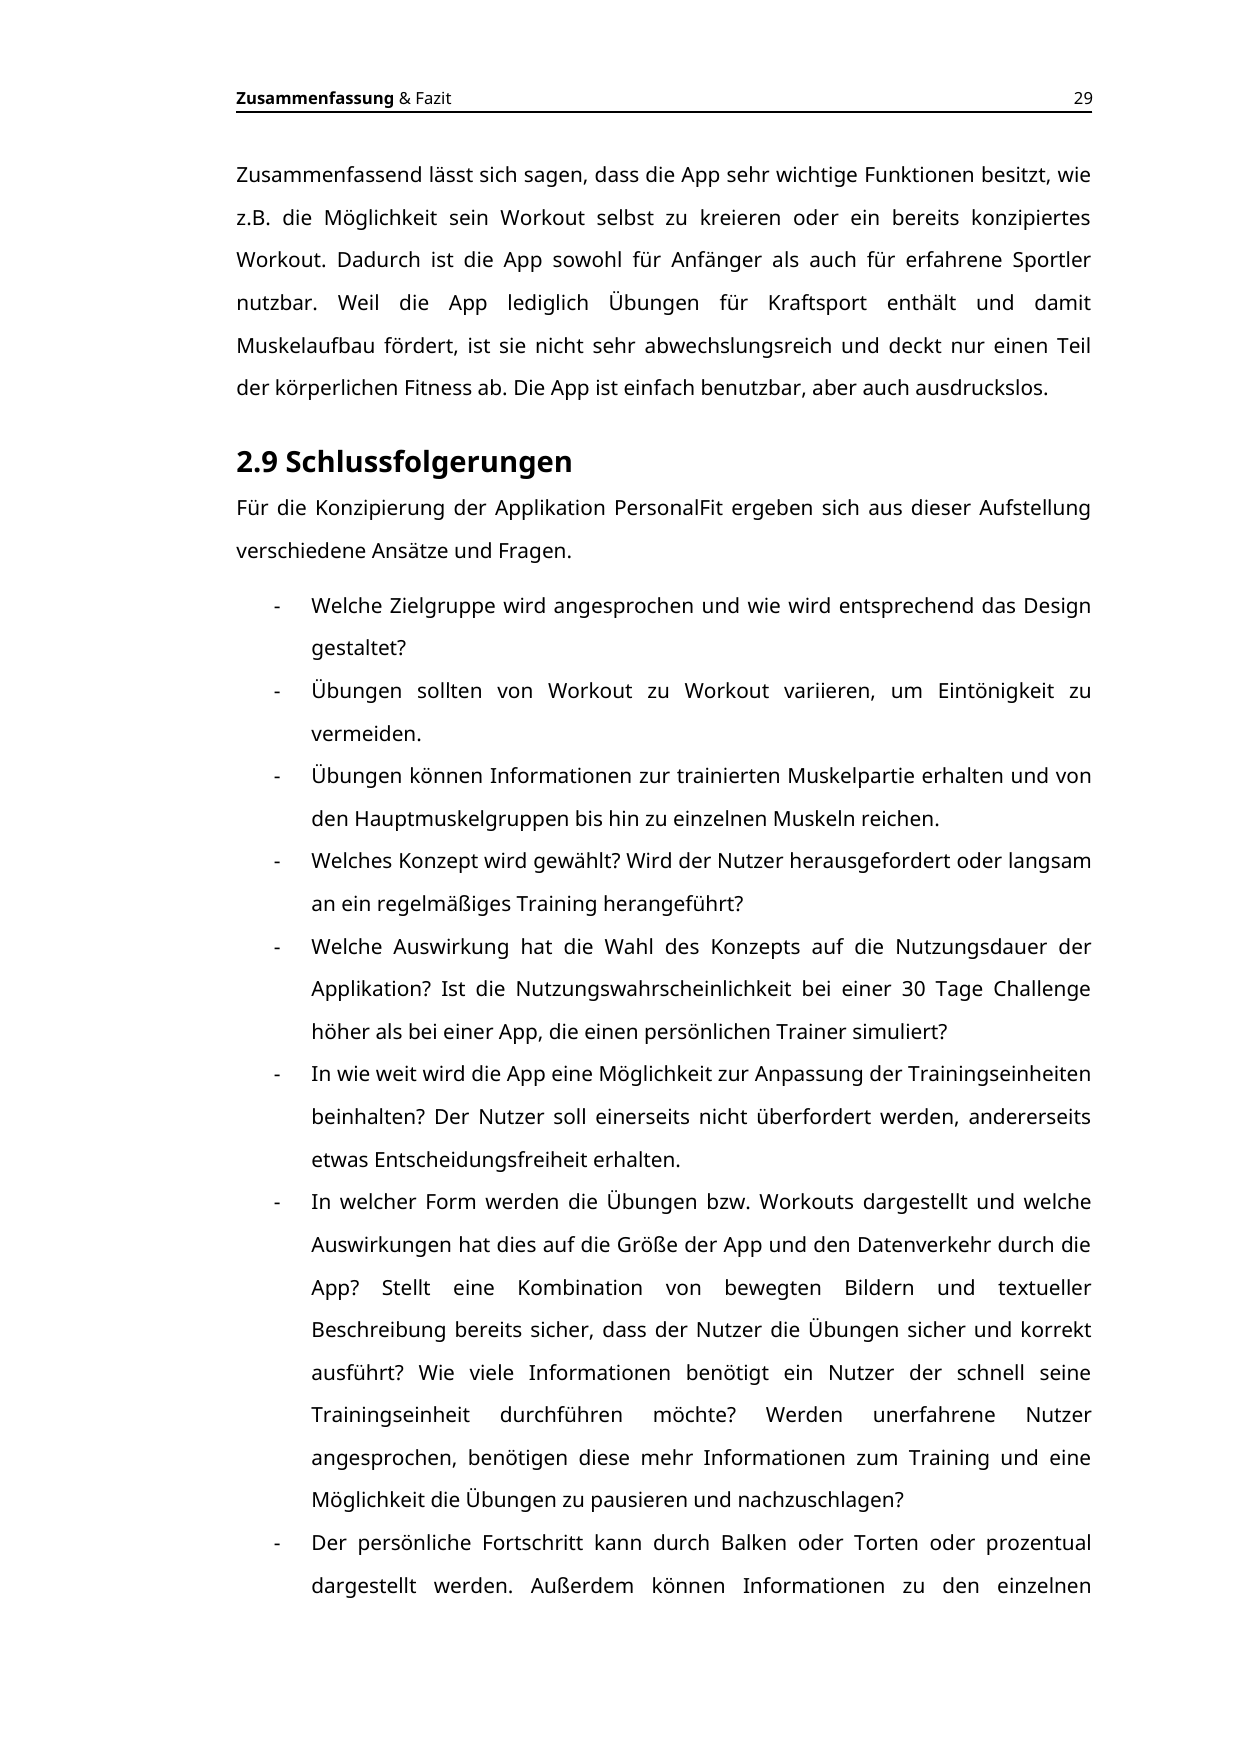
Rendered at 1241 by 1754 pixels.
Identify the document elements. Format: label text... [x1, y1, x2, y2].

list Welche Auswirkung hat die Wahl des Konzepts auf die Nutzungsdauer der Applikation? Ist die Nutzungswahrscheinlichkeit bei einer 30 Tage Challenge höher als bei einer App, die einen persönlichen Trainer simuliert? [274, 932, 1092, 1045]
list Welches Konzept wird gewählt? Wird der Nutzer herausgefordert oder langsam an ein regelmäßiges Training herangeführt? [274, 847, 1092, 918]
text Für die Konzipierung der Applikation PersonalFit ergeben sich aus dieser Aufstellung verschiedene Ansätze und Fragen. [236, 493, 1092, 564]
list Übungen sollten von Workout zu Workout variieren, um Eintönigkeit zu vermeiden. [274, 676, 1092, 747]
list Welche Zielgruppe wird angesprochen und wie wird entsprechend das Design gestaltet? [274, 591, 1092, 662]
list In welcher Form werden die Übungen bzw. Workouts dargestellt und welche Auswirkungen hat dies auf die Größe der App und den Datenverkehr durch die App? Stellt eine Kombination von bewegten Bildern und textueller Beschreibung bereits sicher, dass der Nutzer die Übungen sicher und korrekt ausführt? Wie viele Informationen benötigt ein Nutzer der schnell seine Trainingseinheit durchführen möchte? Werden unerfahrene Nutzer angesprochen, benötigen diese mehr Informationen zum Training und eine Möglichkeit die Übungen zu pausieren und nachzuschlagen? [274, 1187, 1092, 1514]
list In wie weit wird die App eine Möglichkeit zur Anpassung der Trainingseinheiten beinhalten? Der Nutzer soll einerseits nicht überfordert werden, andererseits etwas Entscheidungsfreiheit erhalten. [274, 1059, 1092, 1173]
subtitle 2.9 Schlussfolgerungen [236, 441, 1092, 481]
list Übungen können Informationen zur trainierten Muskelpartie erhalten und von den Hauptmuskelgruppen bis hin zu einzelnen Muskeln reichen. [274, 761, 1092, 832]
text Zusammenfassend lässt sich sagen, dass die App sehr wichtige Funktionen besitzt, wie z.B. die Möglichkeit sein Workout selbst zu kreieren oder ein bereits konzipiertes Workout. Dadurch ist die App sowohl für Anfänger als auch für erfahrene Sportler nutzbar. Weil die App lediglich Übungen für Kraftsport enthält und damit Muskelaufbau fördert, ist sie nicht sehr abwechslungsreich und deckt nur einen Teil der körperlichen Fitness ab. Die App ist einfach benutzbar, aber auch ausdruckslos. [236, 160, 1092, 402]
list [274, 1528, 1092, 1599]
